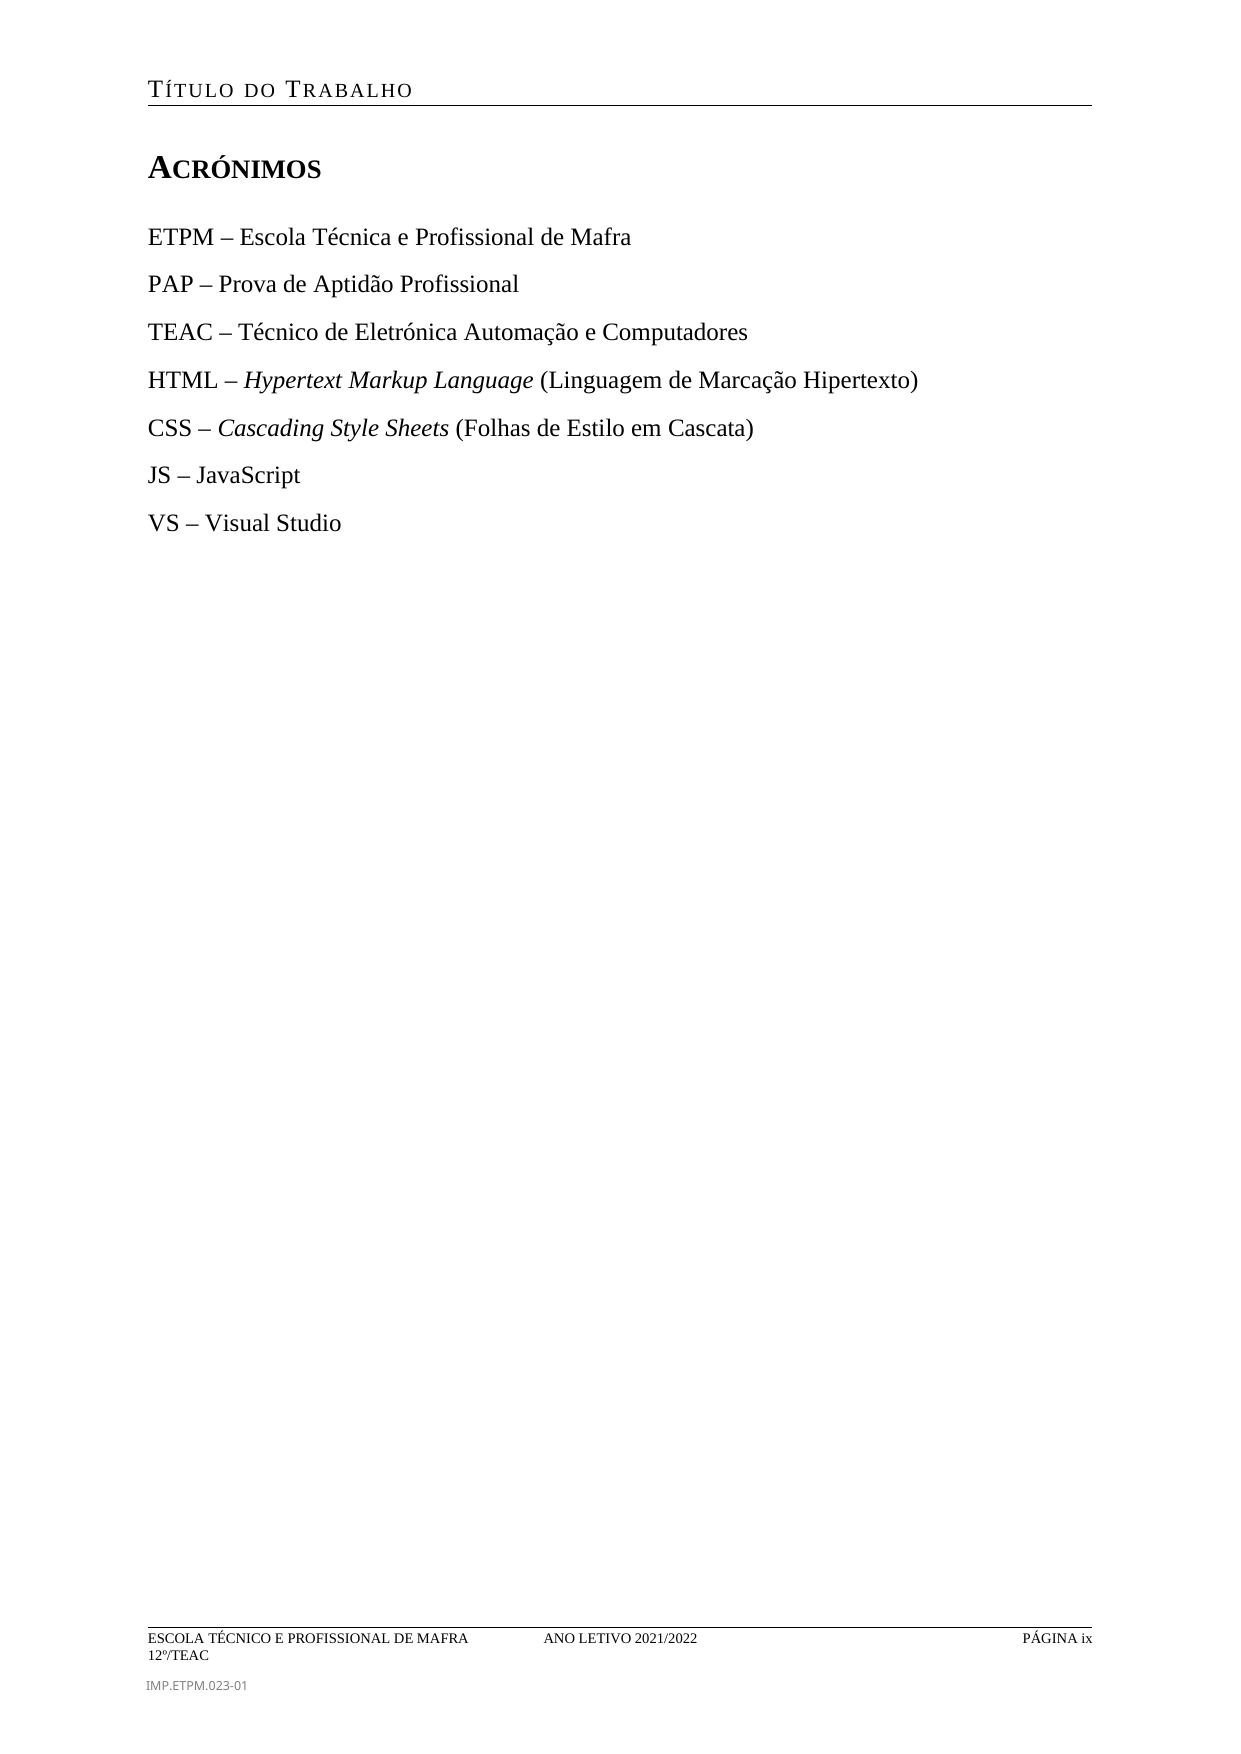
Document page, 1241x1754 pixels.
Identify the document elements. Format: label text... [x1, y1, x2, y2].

text PAP – Prova de Aptidão Profissional [148, 269, 1092, 298]
text HTML – Hypertext Markup Language (Linguagem de Marcação Hipertexto) [148, 365, 1092, 394]
text CSS – Cascading Style Sheets (Folhas de Estilo em Cascata) [148, 413, 1092, 441]
text VS – Visual Studio [148, 508, 1092, 537]
text ETPM – Escola Técnica e Profissional de Mafra [148, 222, 1092, 251]
text JS – JavaScript [148, 460, 1092, 489]
text TEAC – Técnico de Eletrónica Automação e Computadores [148, 317, 1092, 346]
text Acrónimos [148, 148, 1092, 186]
